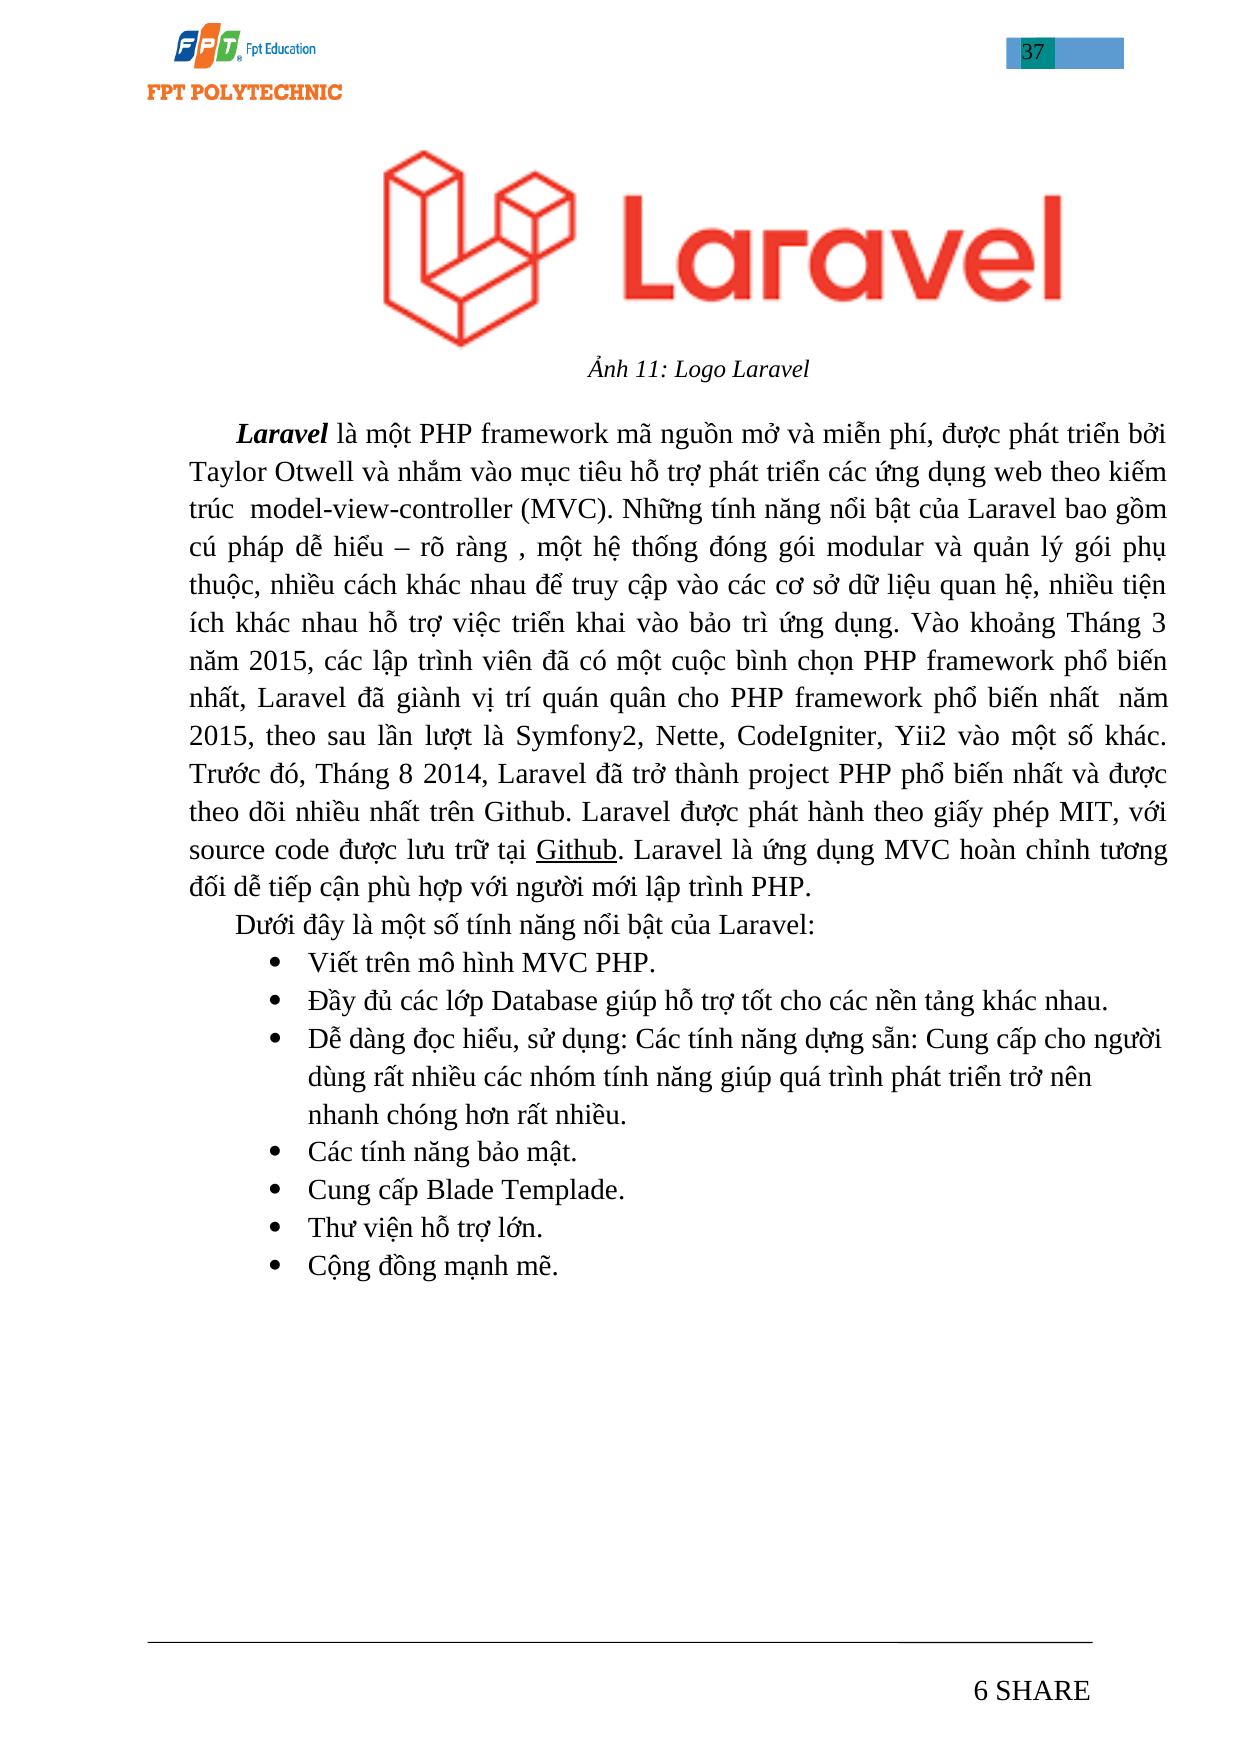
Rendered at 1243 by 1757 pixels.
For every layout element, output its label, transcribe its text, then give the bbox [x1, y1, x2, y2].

text Dưới đây là một số tính năng nổi bật của Laravel: [235, 907, 1168, 941]
list Đầy đủ các lớp Database giúp hỗ trợ tốt cho các nền tảng khác nhau. [270, 983, 1168, 1017]
picture [382, 150, 1064, 350]
list Thư viện hỗ trợ lớn. [270, 1210, 1168, 1244]
list Viết trên mô hình MVC PHP. [270, 945, 1168, 979]
list Dễ dàng đọc hiểu, sử dụng: Các tính năng dựng sẵn: Cung cấp cho người dùng rất nhiều các nhóm tính năng giúp quá trình phát triển trở nên nhanh chóng hơn rất nhiều. [270, 1021, 1168, 1130]
picture [147, 23, 342, 100]
text Ảnh 11: Logo Laravel [189, 354, 1211, 382]
text Laravel là một PHP framework mã nguồn mở và miễn phí, được phát triển bởi Taylor Otwell và nhắm vào mục tiêu hỗ trợ phát triển các ứng dụng web theo kiếm trúc model-view-controller (MVC). Những tính năng nổi bật của Laravel bao gồm cú pháp dễ hiểu – rõ ràng , một hệ thống đóng gói modular và quản lý gói phụ thuộc, nhiều cách khác nhau để truy cập vào các cơ sở dữ liệu quan hệ, nhiều tiện ích khác nhau hỗ trợ việc triển khai vào bảo trì ứng dụng. Vào khoảng Tháng 3 năm 2015, các lập trình viên đã có một cuộc bình chọn PHP framework phổ biến nhất, Laravel đã giành vị trí quán quân cho PHP framework phổ biến nhất năm 2015, theo sau lần lượt là Symfony2, Nette, CodeIgniter, Yii2 vào một số khác. Trước đó, Tháng 8 2014, Laravel đã trở thành project PHP phổ biến nhất và được theo dõi nhiều nhất trên Github. Laravel được phát hành theo giấy phép MIT, với source code được lưu trữ tại Github. Laravel là ứng dụng MVC hoàn chỉnh tương đối dễ tiếp cận phù hợp với người mới lập trình PHP. [189, 416, 1168, 903]
list Các tính năng bảo mật. [270, 1134, 1168, 1168]
list Cộng đồng mạnh mẽ. [270, 1248, 1168, 1282]
list Cung cấp Blade Templade. [270, 1172, 1168, 1206]
